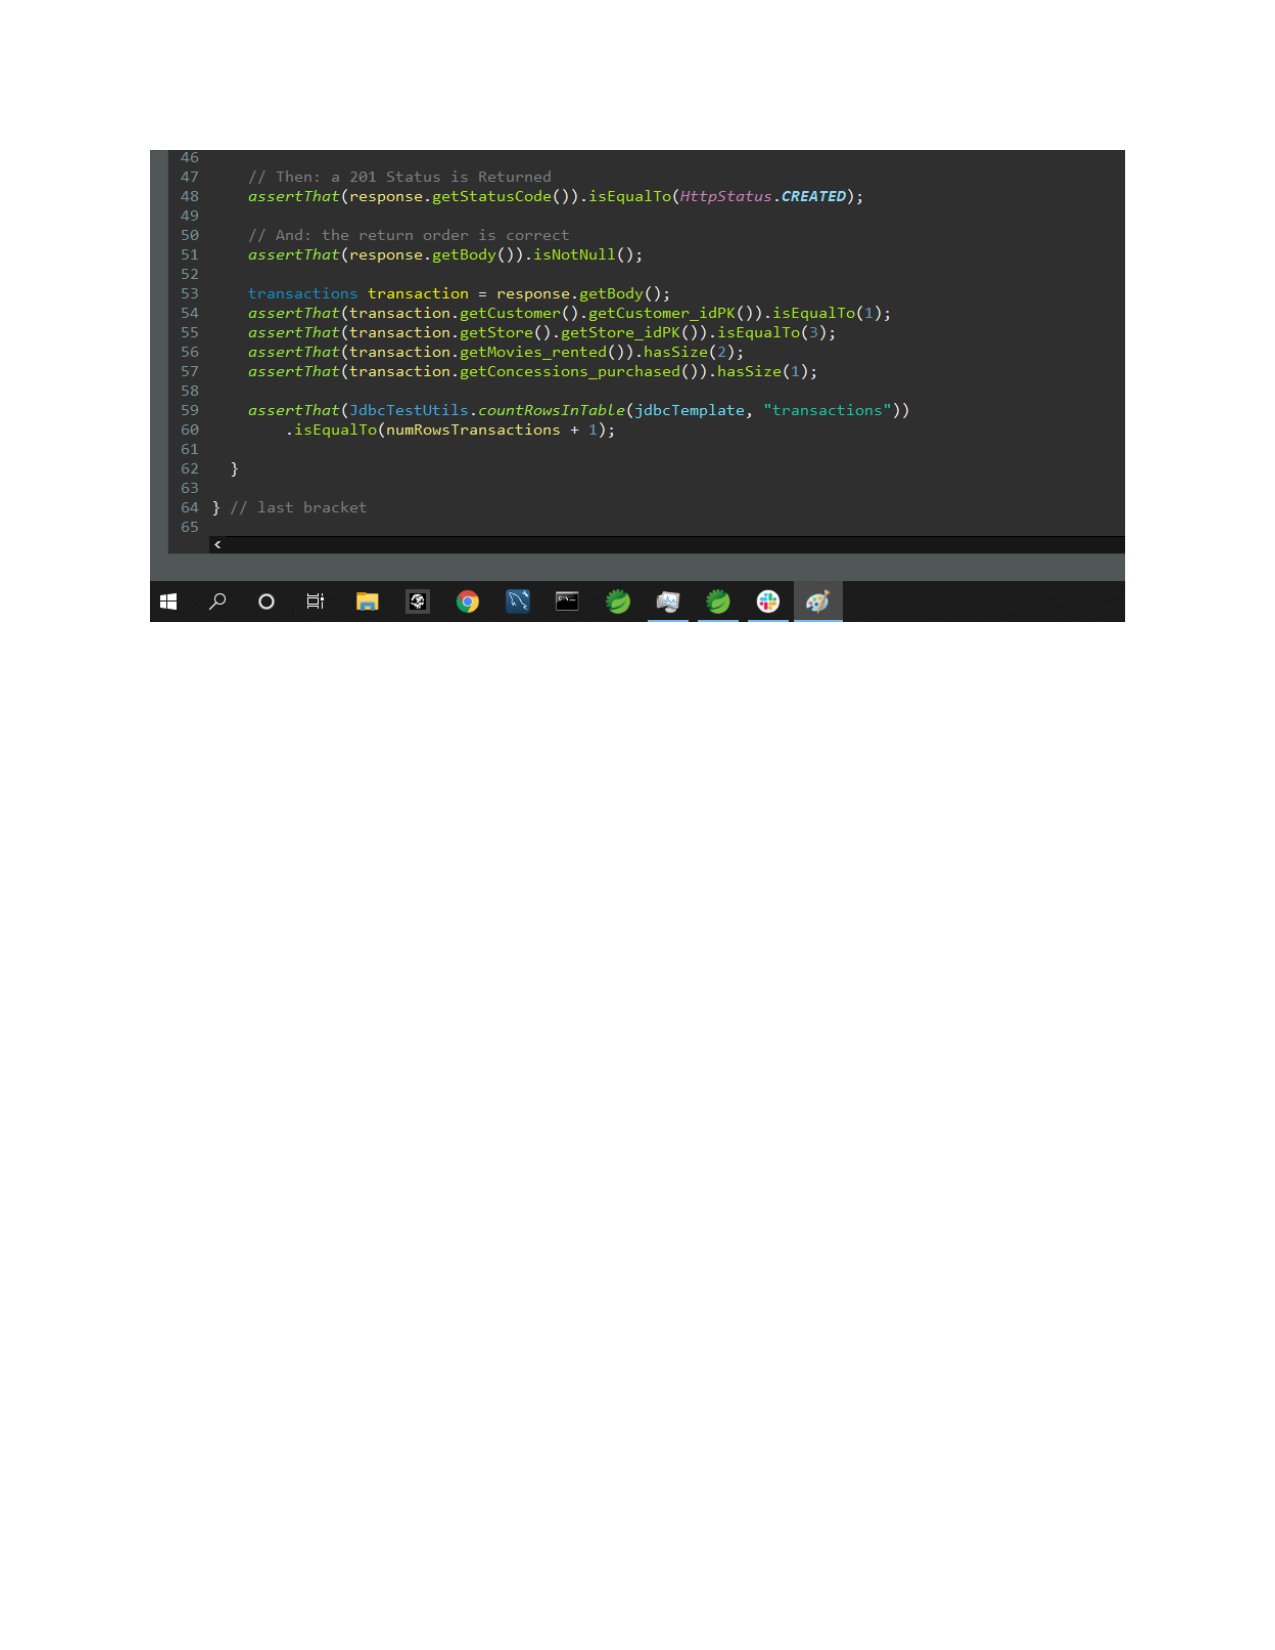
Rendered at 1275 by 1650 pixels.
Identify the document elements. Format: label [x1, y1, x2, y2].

picture [150, 150, 1125, 622]
